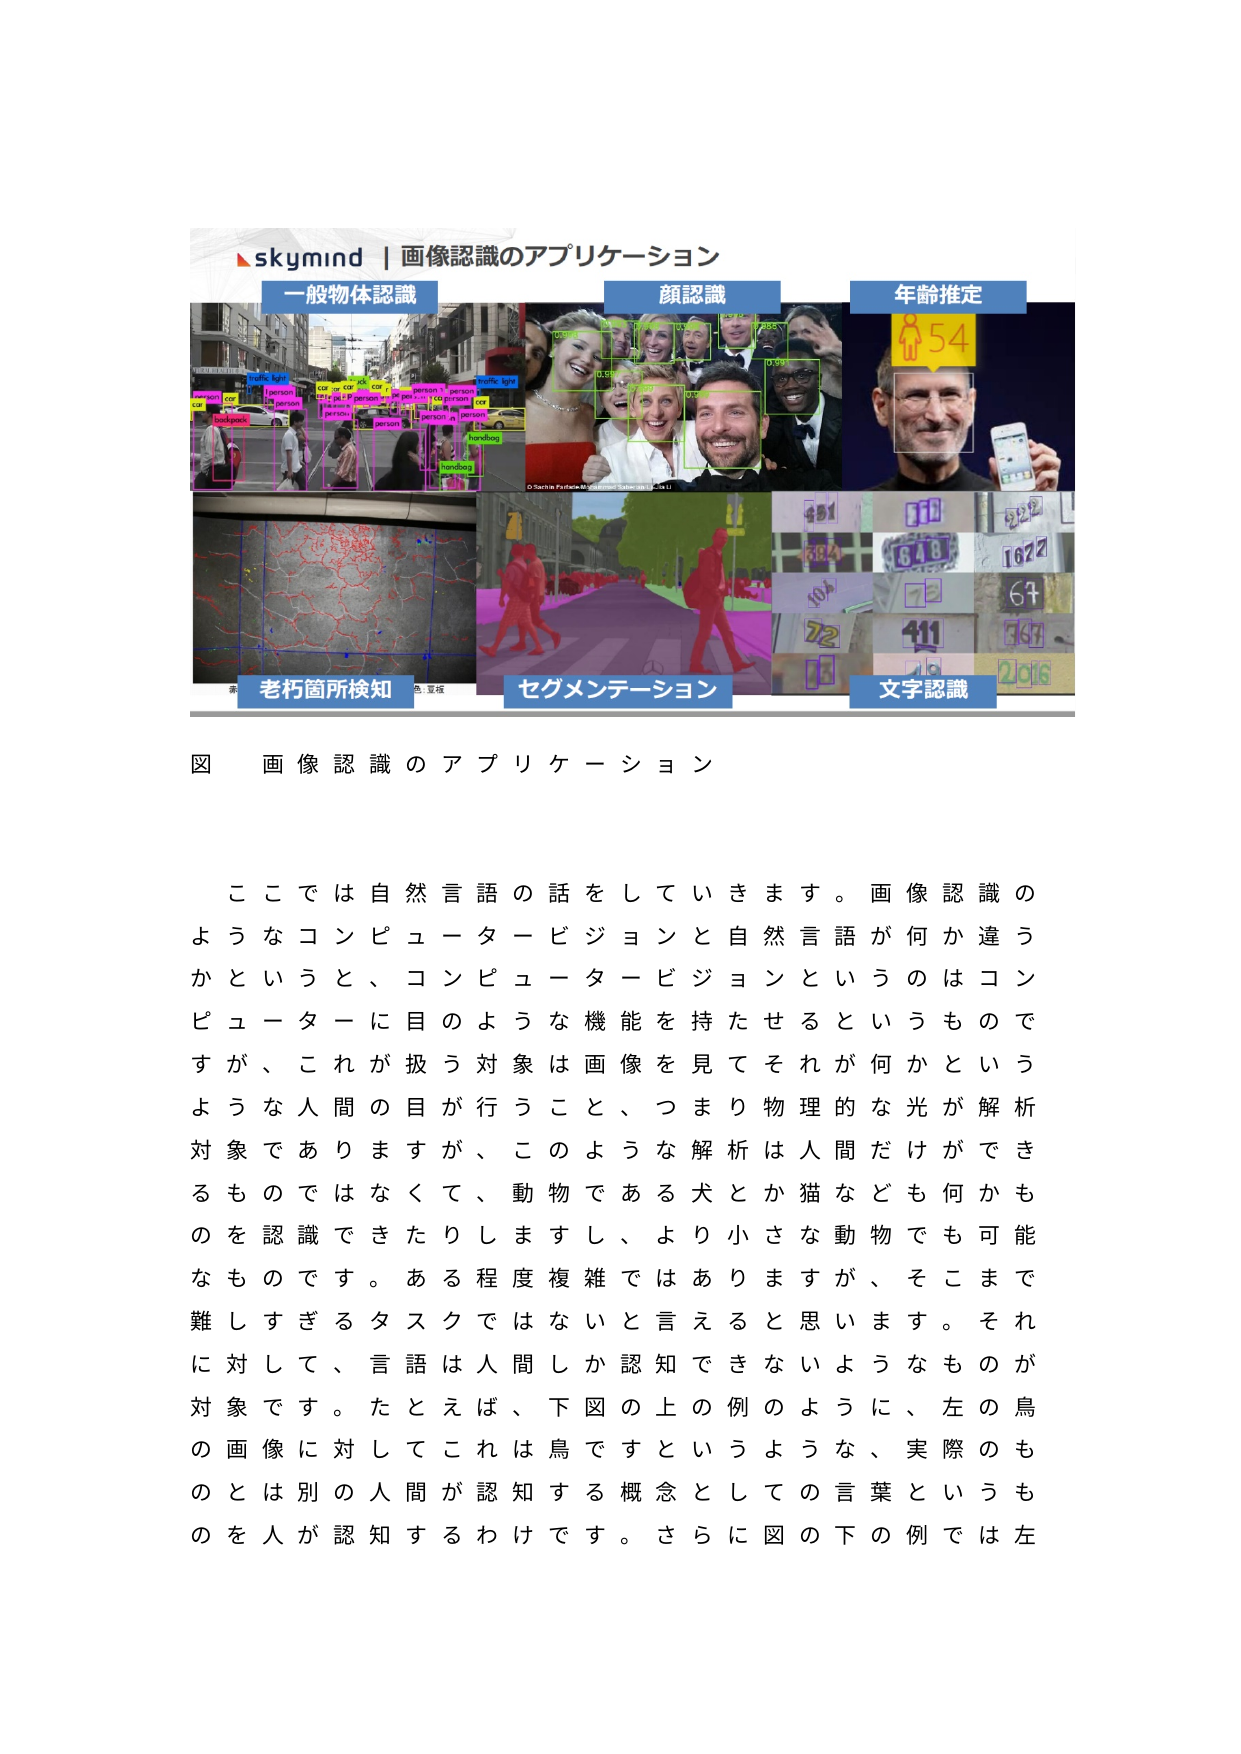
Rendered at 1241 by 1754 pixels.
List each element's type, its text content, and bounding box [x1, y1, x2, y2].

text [190, 870, 1050, 1555]
text 図 画像認識のアプリケーション [190, 742, 1050, 785]
picture [190, 228, 1076, 717]
